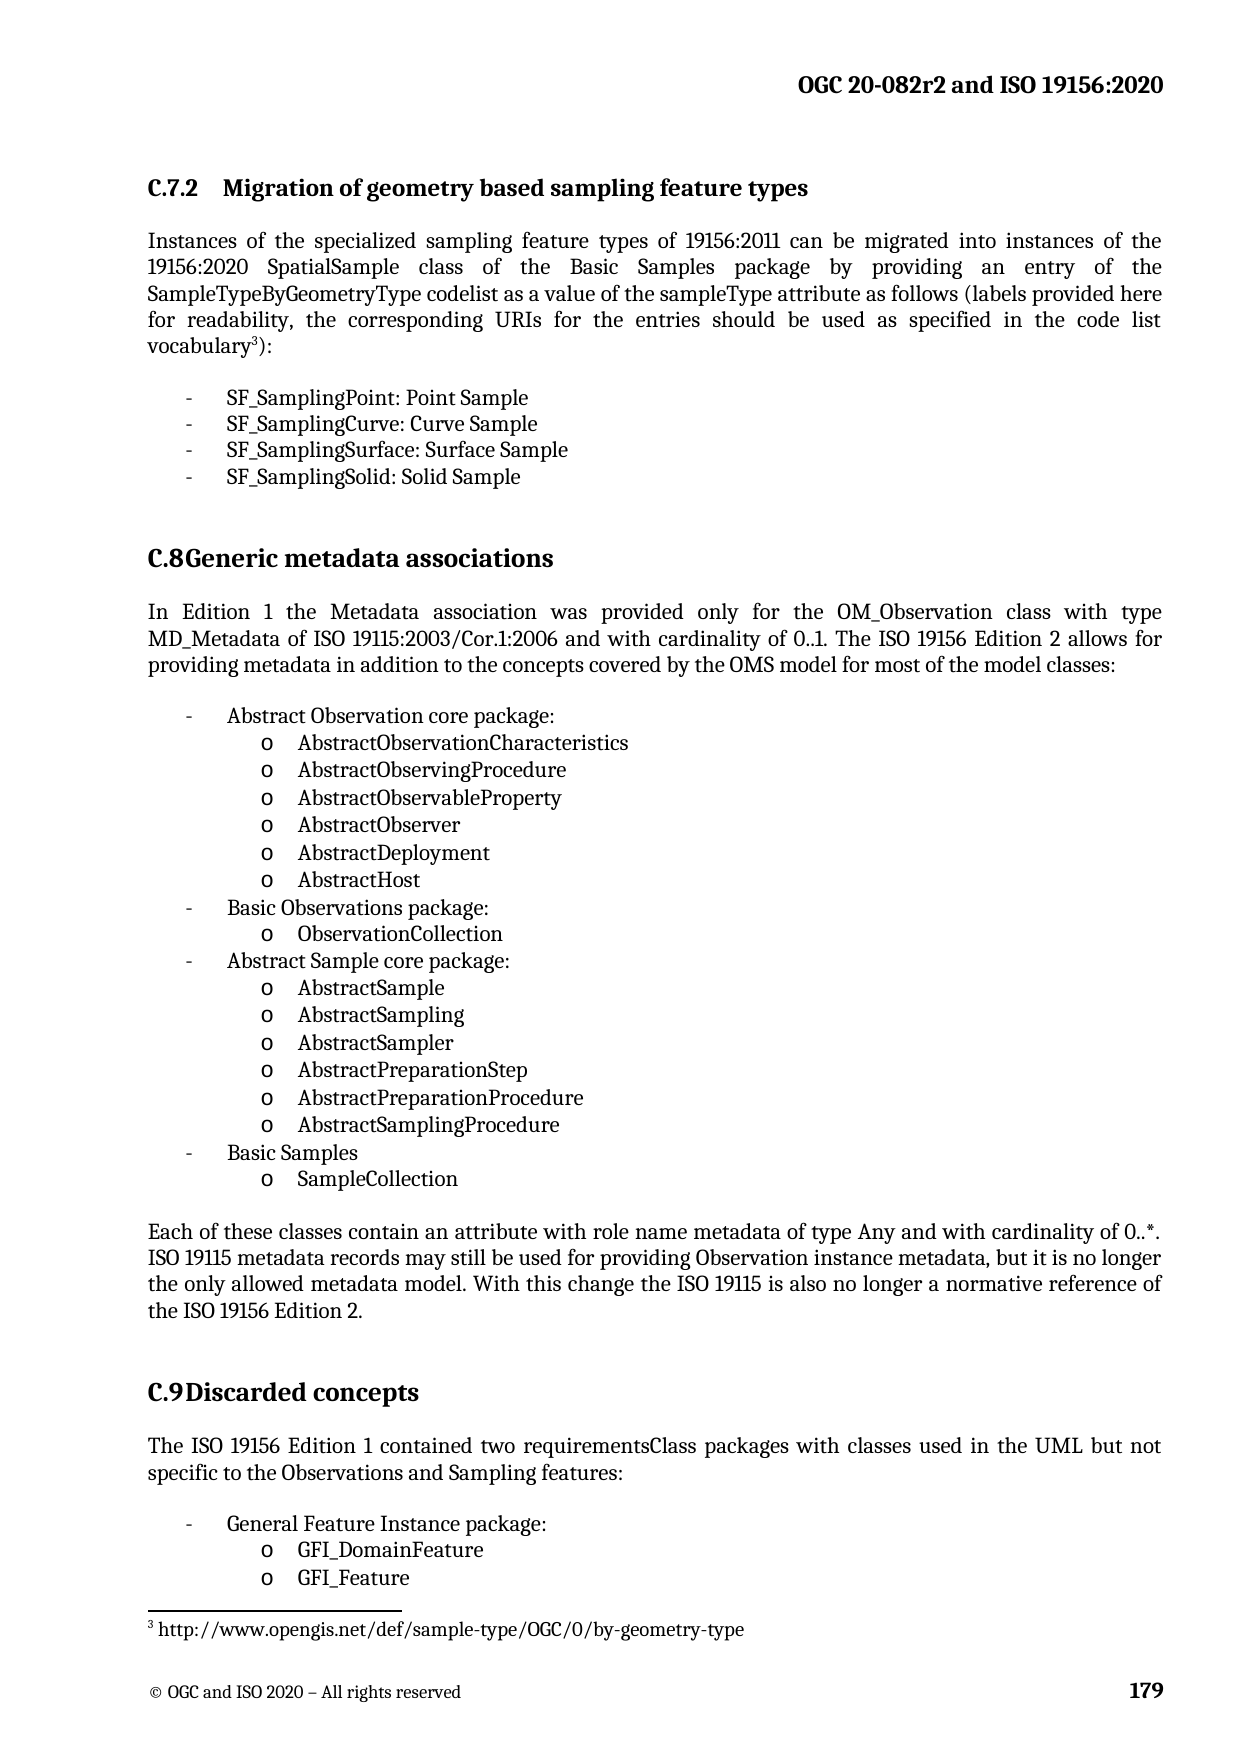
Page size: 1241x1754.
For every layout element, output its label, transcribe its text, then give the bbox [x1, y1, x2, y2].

list SampleCollection [260, 1166, 1163, 1193]
list AbstractPreparationProcedure [260, 1085, 1163, 1112]
list Abstract Sample core package: [185, 948, 1163, 975]
list General Feature Instance package: [185, 1511, 1163, 1537]
list AbstractSampler [260, 1030, 1163, 1057]
list AbstractSamplingProcedure [260, 1112, 1163, 1140]
text Migration of geometry based sampling feature types [148, 174, 1163, 203]
text In Edition 1 the Metadata association was provided only for the OM_Observation class with type MD_Metadata of ISO 19115:2003/Cor.1:2006 and with cardinality of 0..1. The ISO 19156 Edition 2 allows for providing metadata in addition to the concepts covered by the OMS model for most of the model classes: [148, 599, 1163, 678]
list AbstractSampling [260, 1002, 1163, 1030]
list AbstractPreparationStep [260, 1057, 1163, 1085]
text Instances of the specialized sampling feature types of 19156:2011 can be migrated into instances of the 19156:2020 SpatialSample class of the Basic Samples package by providing an entry of the SampleTypeByGeometryType codelist as a value of the sampleType attribute as follows (labels provided here for readability, the corresponding URIs for the entries should be used as specified in the code list vocabulary): [148, 228, 1163, 359]
list AbstractObservableProperty [260, 784, 1163, 812]
list GFI_DomainFeature [260, 1537, 1163, 1565]
list AbstractHost [260, 867, 1163, 894]
list AbstractObservationCharacteristics [260, 729, 1163, 757]
list AbstractSample [260, 975, 1163, 1002]
text Each of these classes contain an attribute with role name metadata of type Any and with cardinality of 0..*. ISO 19115 metadata records may still be used for providing Observation instance metadata, but it is no longer the only allowed metadata model. With this change the ISO 19115 is also no longer a normative reference of the ISO 19156 Edition 2. [148, 1218, 1163, 1324]
list SF_SamplingSolid: Solid Sample [185, 463, 1163, 490]
list AbstractObserver [260, 812, 1163, 839]
list AbstractDeployment [260, 839, 1163, 867]
list Basic Samples [185, 1140, 1163, 1166]
list AbstractObservingProcedure [260, 757, 1163, 784]
text Generic metadata associations [148, 543, 1163, 574]
text The ISO 19156 Edition 1 contained two requirementsClass packages with classes used in the UML but not specific to the Observations and Sampling features: [148, 1433, 1163, 1486]
list GFI_Feature [260, 1565, 1163, 1592]
list Basic Observations package: [185, 894, 1163, 921]
list SF_SamplingCurve: Curve Sample [185, 411, 1163, 437]
list Abstract Observation core package: [185, 703, 1163, 729]
list ObservationCollection [260, 921, 1163, 948]
list SF_SamplingPoint: Point Sample [185, 384, 1163, 411]
list SF_SamplingSurface: Surface Sample [185, 437, 1163, 463]
text Discarded concepts [148, 1377, 1163, 1408]
